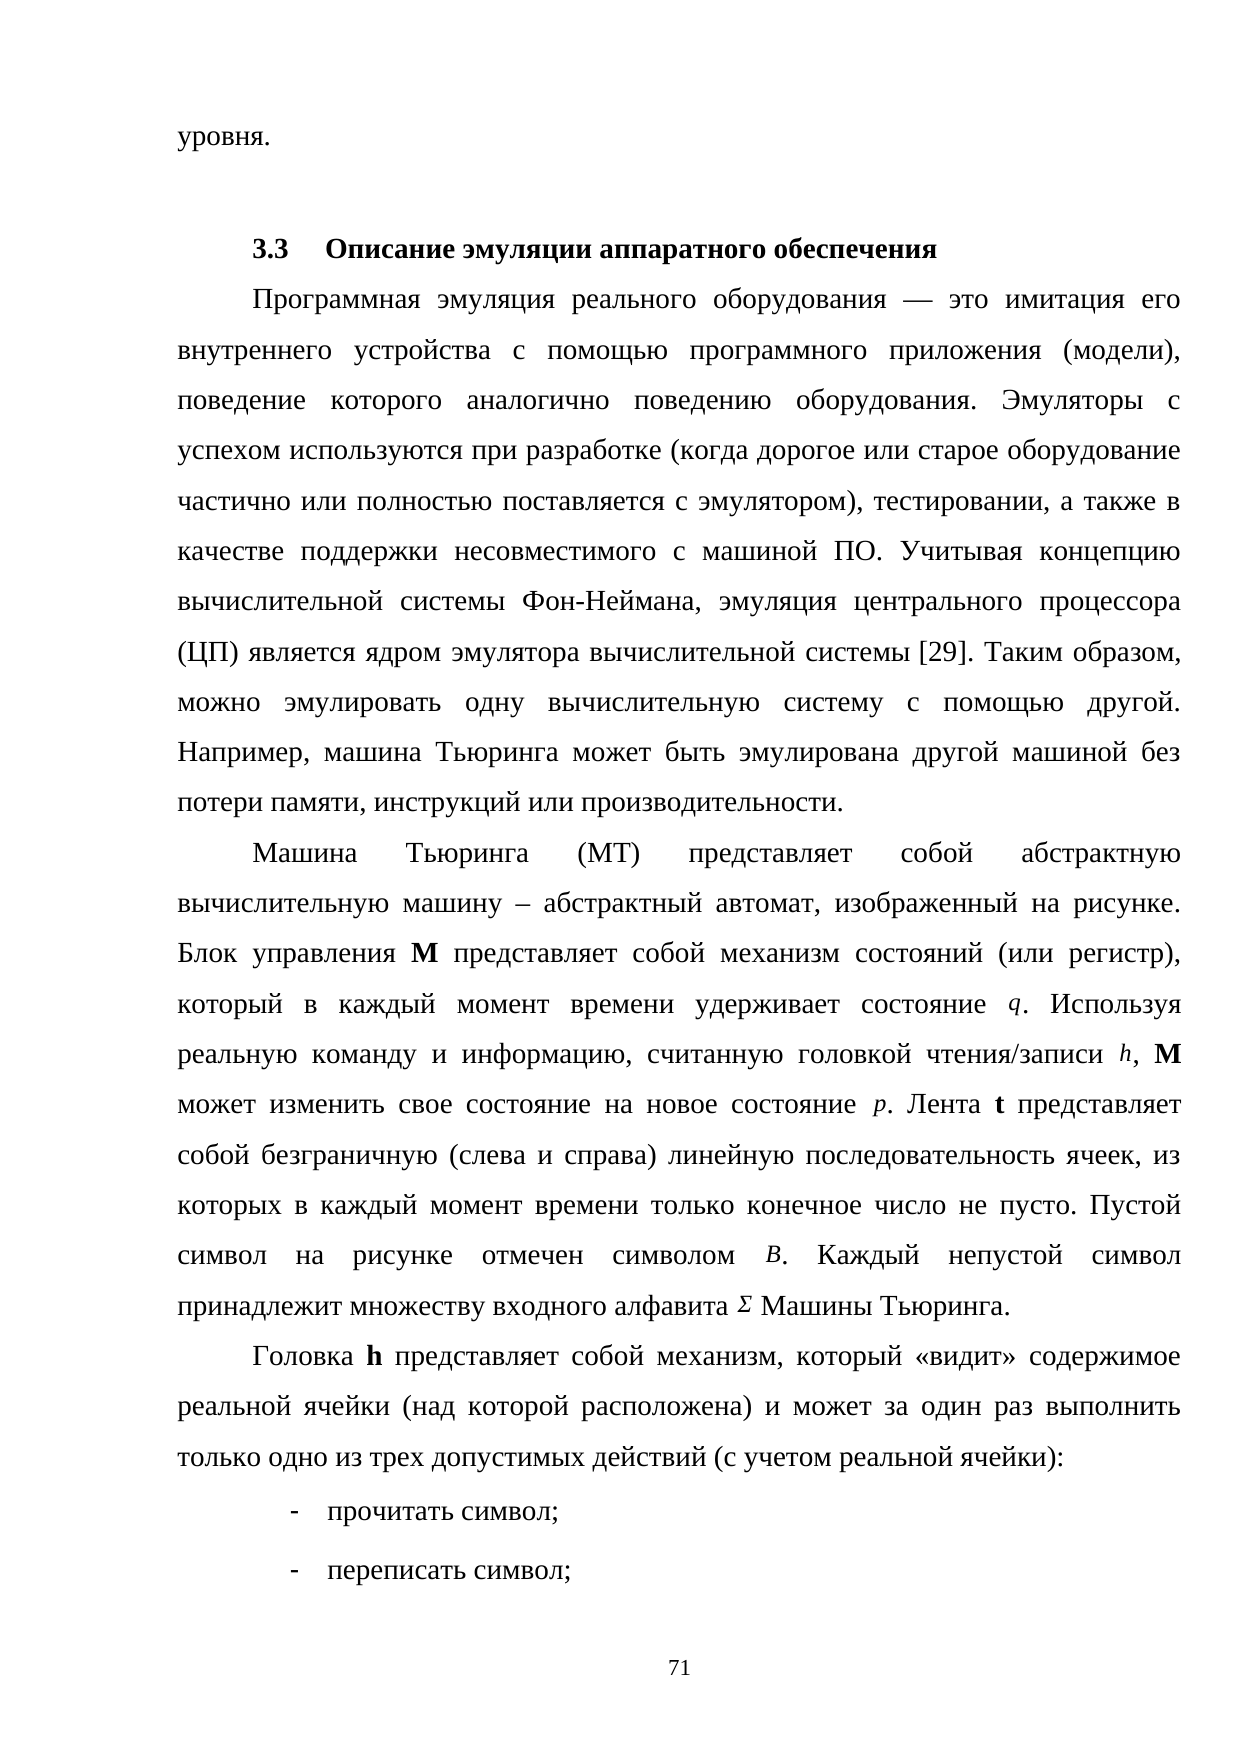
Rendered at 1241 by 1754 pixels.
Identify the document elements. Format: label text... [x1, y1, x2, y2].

subtitle Описание эмуляции аппаратного обеспечения [177, 231, 1182, 265]
text Машина Тьюринга (МТ) представляет собой абстрактную вычислительную машину – абстрактный автомат, изображенный на рисунке. Блок управления М представляет собой механизм состояний (или регистр), который в каждый момент времени удерживает состояние . Используя реальную команду и информацию, считанную головкой чтения/записи , M может изменить свое состояние на новое состояние . Лента t представляет собой безграничную (слева и справа) линейную последовательность ячеек, из которых в каждый момент времени только конечное число не пусто. Пустой символ на рисунке отмечен символом . Каждый непустой символ принадлежит множеству входного алфавита Машины Тьюринга. [177, 835, 1182, 1321]
list переписать символ; [289, 1548, 1182, 1588]
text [177, 118, 1182, 152]
text Программная эмуляция реального оборудования — это имитация его внутреннего устройства с помощью программного приложения (модели), поведение которого аналогично поведению оборудования. Эмуляторы с успехом используются при разработке (когда дорогое или старое оборудование частично или полностью поставляется с эмулятором), тестировании, а также в качестве поддержки несовместимого с машиной ПО. Учитывая концепцию вычислительной системы Фон-Неймана, эмуляция центрального процессора (ЦП) является ядром эмулятора вычислительной системы [29]. Таким образом, можно эмулировать одну вычислительную систему с помощью другой. Например, машина Тьюринга может быть эмулирована другой машиной без потери памяти, инструкций или производительности. [177, 281, 1182, 818]
text Головка h представляет собой механизм, который «видит» содержимое реальной ячейки (над которой расположена) и может за один раз выполнить только одно из трех допустимых действий (с учетом реальной ячейки): [177, 1338, 1182, 1472]
list прочитать символ; [289, 1489, 1182, 1529]
